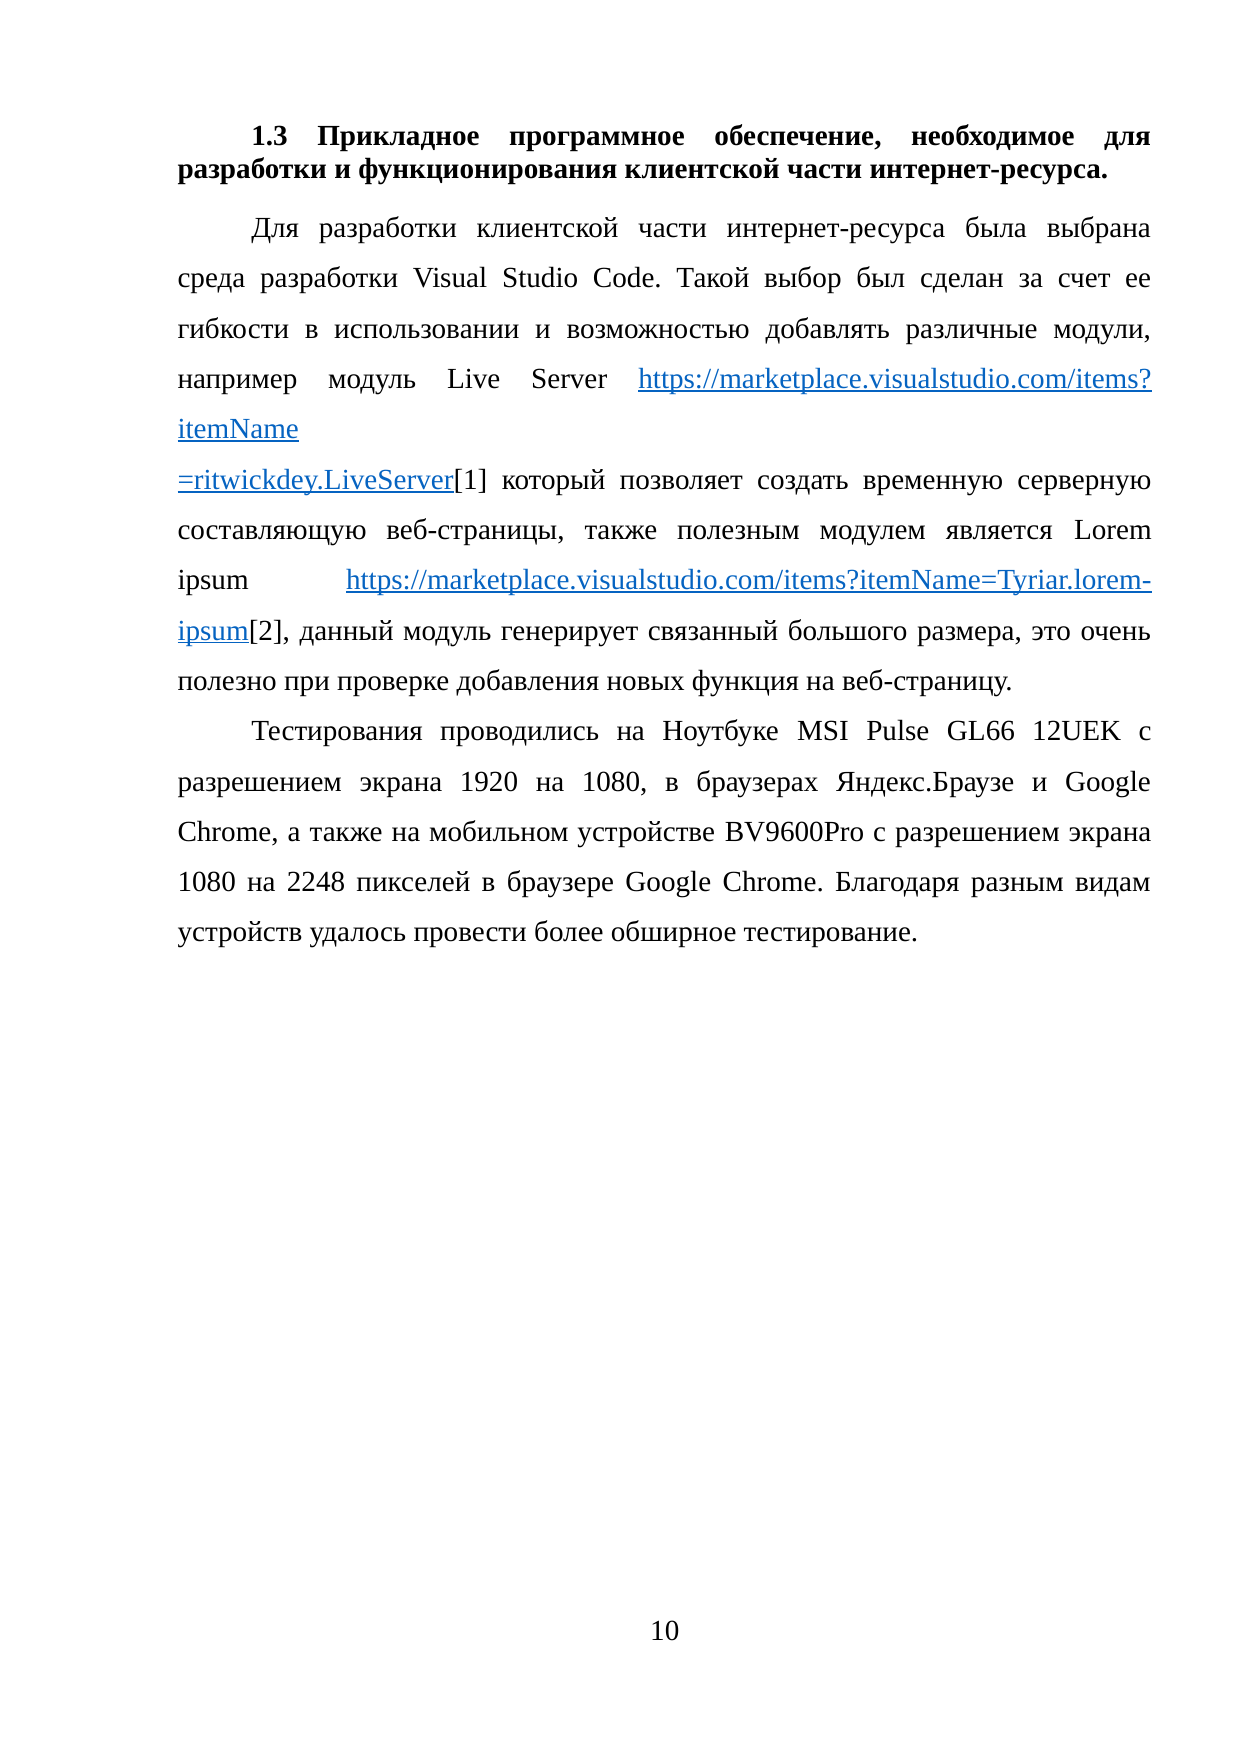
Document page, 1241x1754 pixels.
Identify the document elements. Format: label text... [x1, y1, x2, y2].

text Для разработки клиентской части интернет-ресурса была выбрана среда разработки Visual Studio Code. Такой выбор был сделан за счет ее гибкости в использовании и возможностью добавлять различные модули, например модуль Live Server https://marketplace.visualstudio.com/items?itemName [177, 210, 1152, 445]
text Тестирования проводились на Ноутбуке MSI Pulse GL66 12UEK с разрешением экрана 1920 на 1080, в браузерах Яндекс.Браузе и Google Chrome, а также на мобильном устройстве BV9600Pro с разрешением экрана 1080 на 2248 пикселей в браузере Google Chrome. Благодаря разным видам устройств удалось провести более обширное тестирование. [177, 713, 1152, 948]
text 1.3 Прикладное программное обеспечение, необходимое для разработки и функционирования клиентской части интернет-ресурса. [177, 118, 1152, 185]
text =ritwickdey.LiveServer[1] который позволяет создать временную серверную составляющую веб-страницы, также полезным модулем является Lorem ipsum https://marketplace.visualstudio.com/items?itemName=Tyriar.lorem-ipsum[2], данный модуль генерирует связанный большого размера, это очень полезно при проверке добавления новых функция на веб-страницу. [177, 462, 1152, 697]
